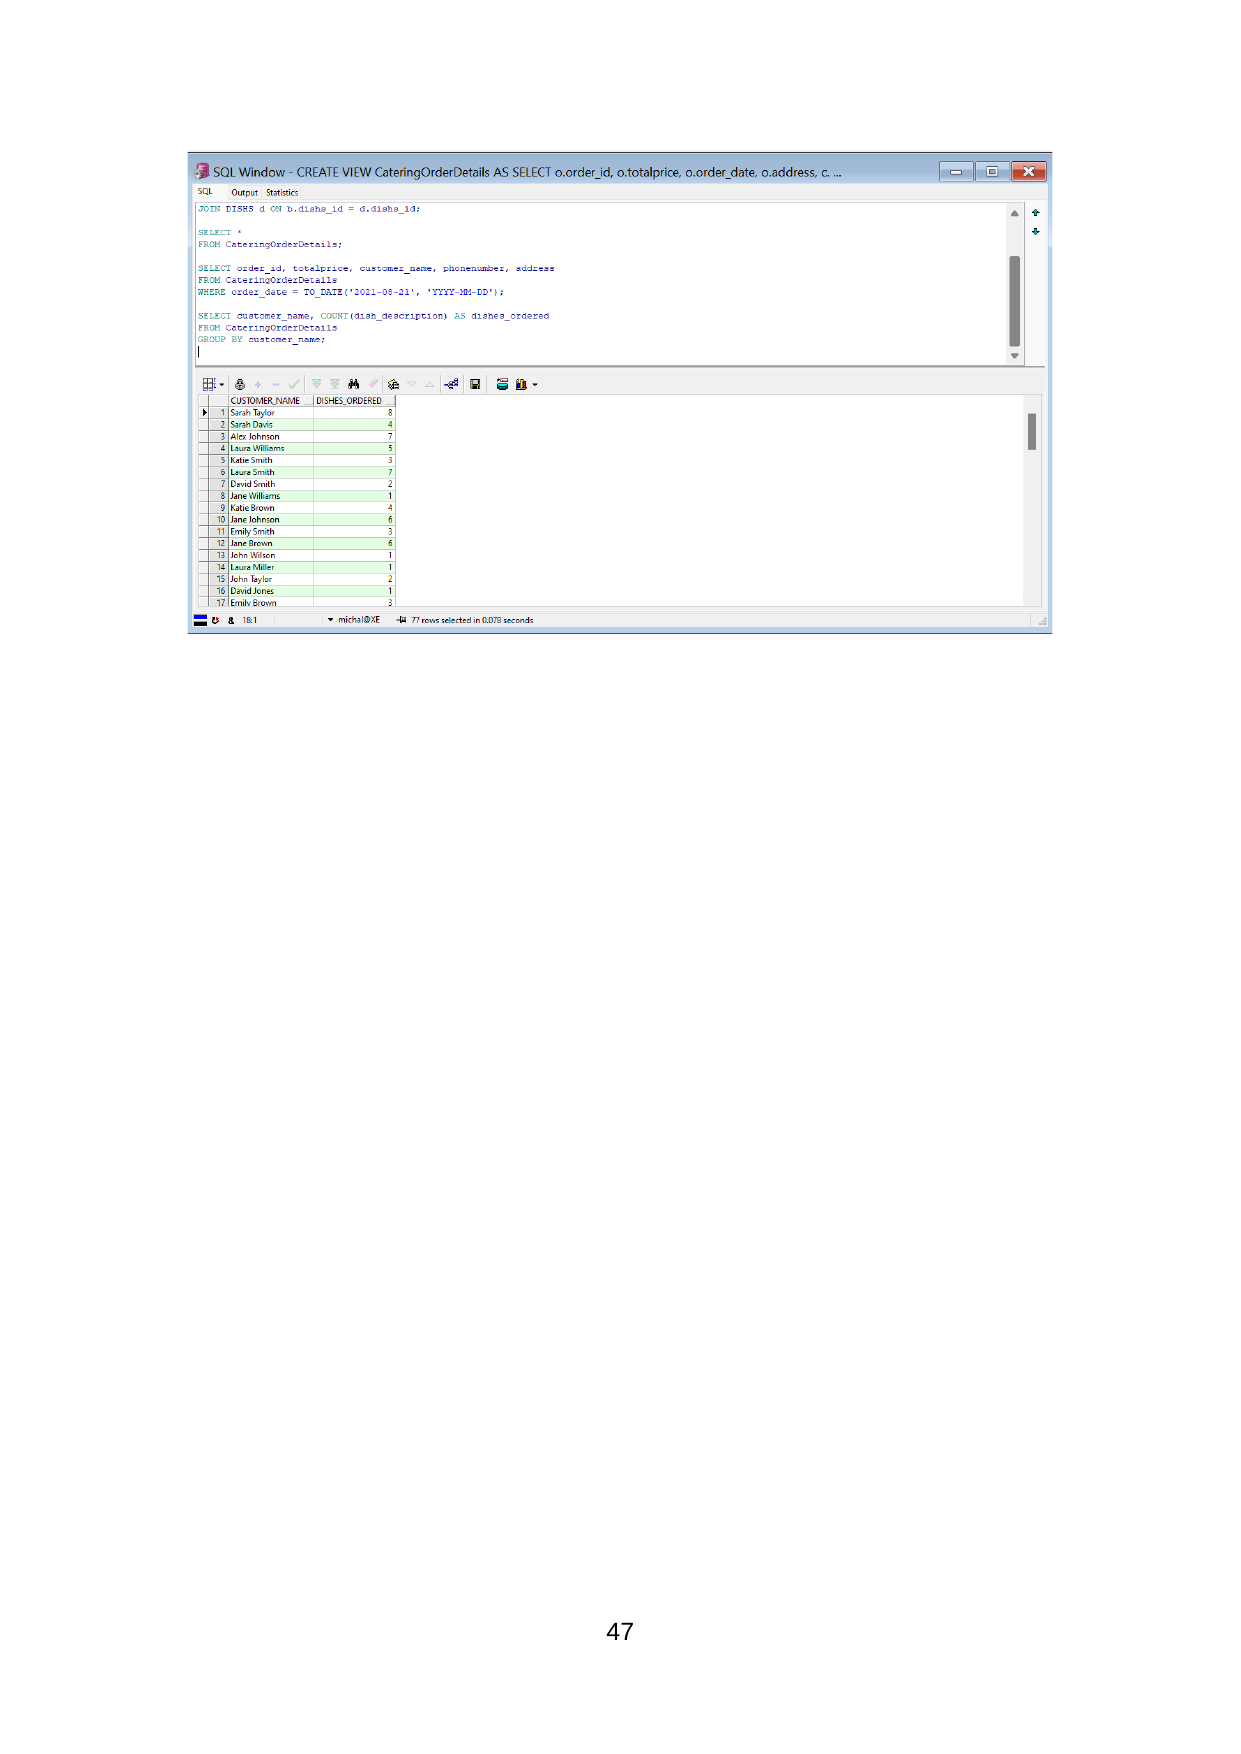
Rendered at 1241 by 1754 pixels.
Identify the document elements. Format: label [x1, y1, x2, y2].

picture [187, 150, 1053, 634]
